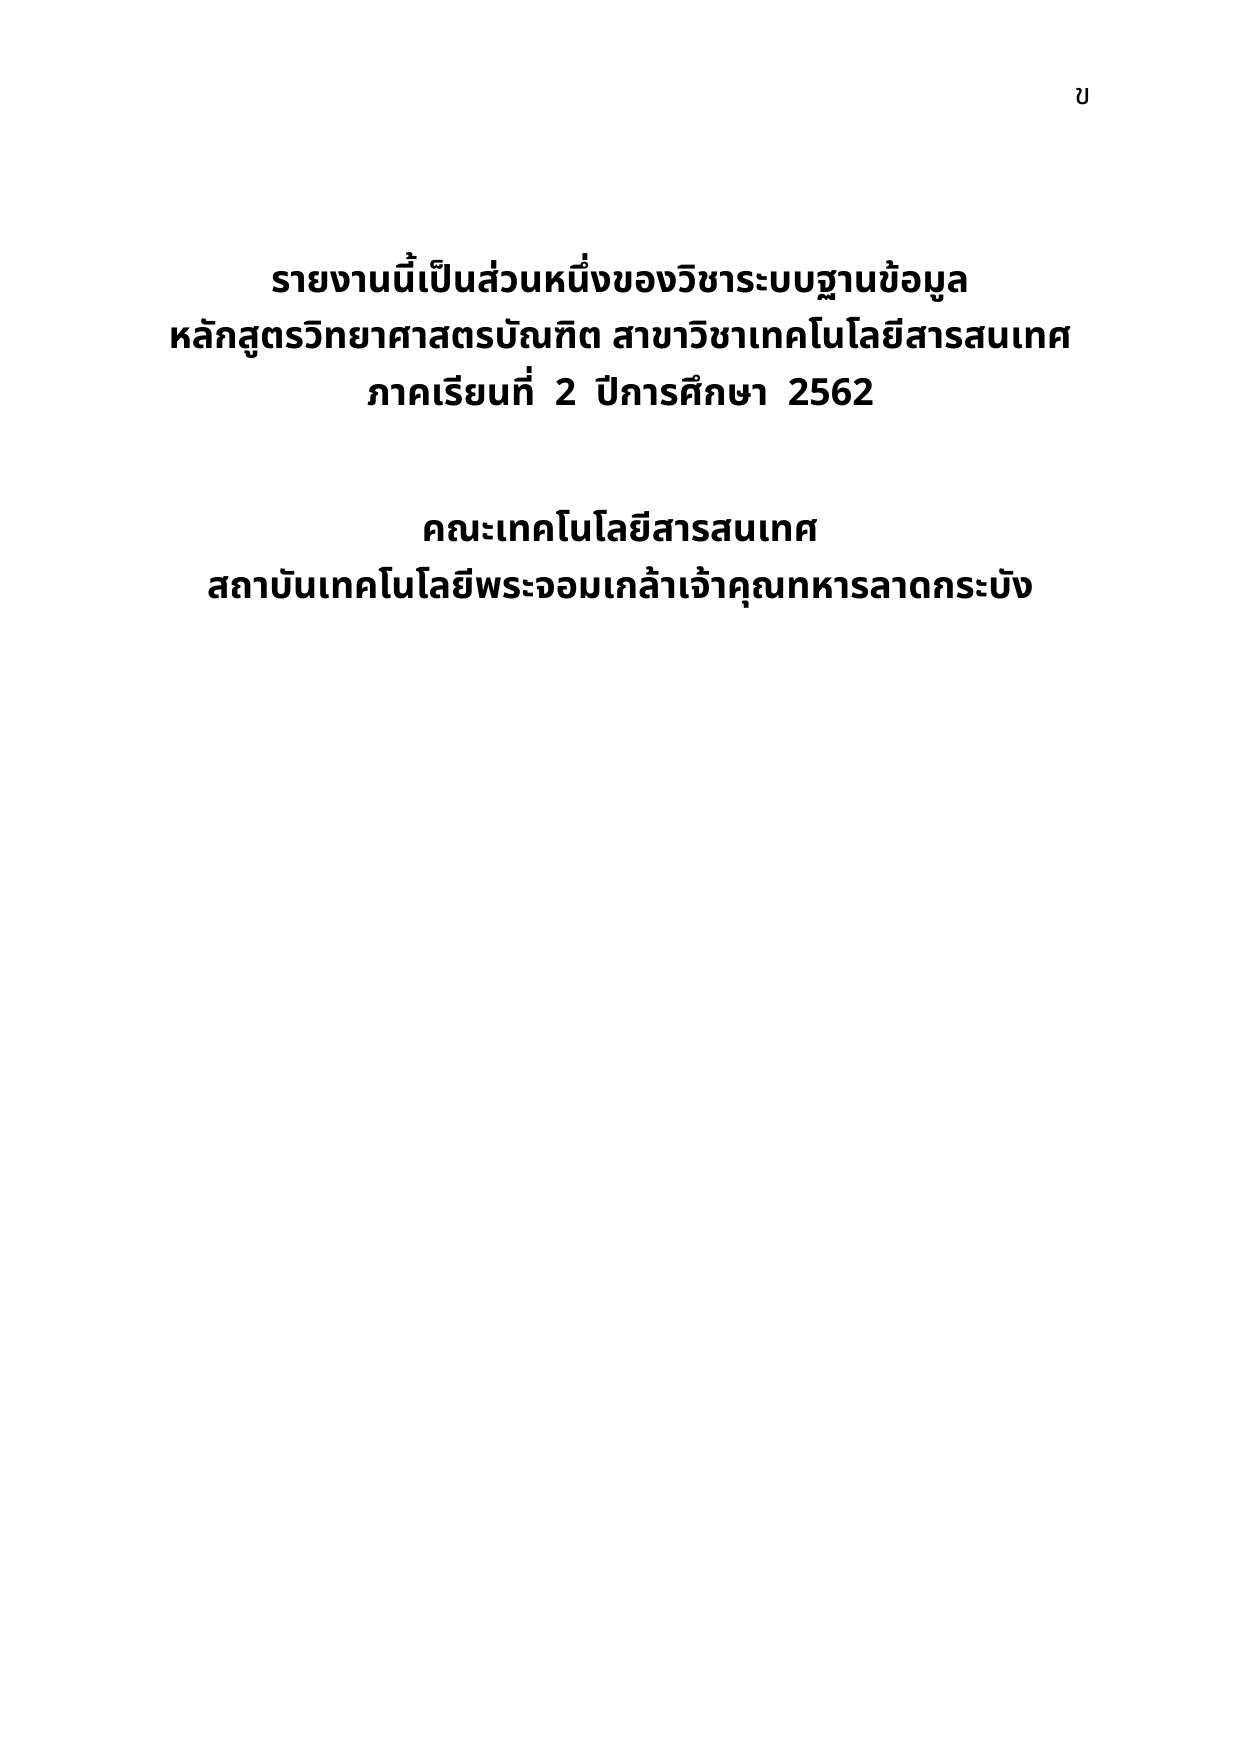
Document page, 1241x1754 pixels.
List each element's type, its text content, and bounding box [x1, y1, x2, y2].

text หลักสูตรวิทยาศาสตรบัณฑิต สาขาวิชาเทคโนโลยีสารสนเทศ [150, 309, 1090, 366]
text ภาคเรียนที่ 2 ปีการศึกษา 2562 [150, 366, 1090, 422]
text รายงานนี้เป็นส่วนหนึ่งของวิชาระบบฐานข้อมูล [150, 252, 1090, 309]
text สถาบันเทคโนโลยีพระจอมเกล้าเจ้าคุณทหารลาดกระบัง [150, 559, 1090, 615]
text คณะเทคโนโลยีสารสนเทศ [150, 502, 1090, 559]
